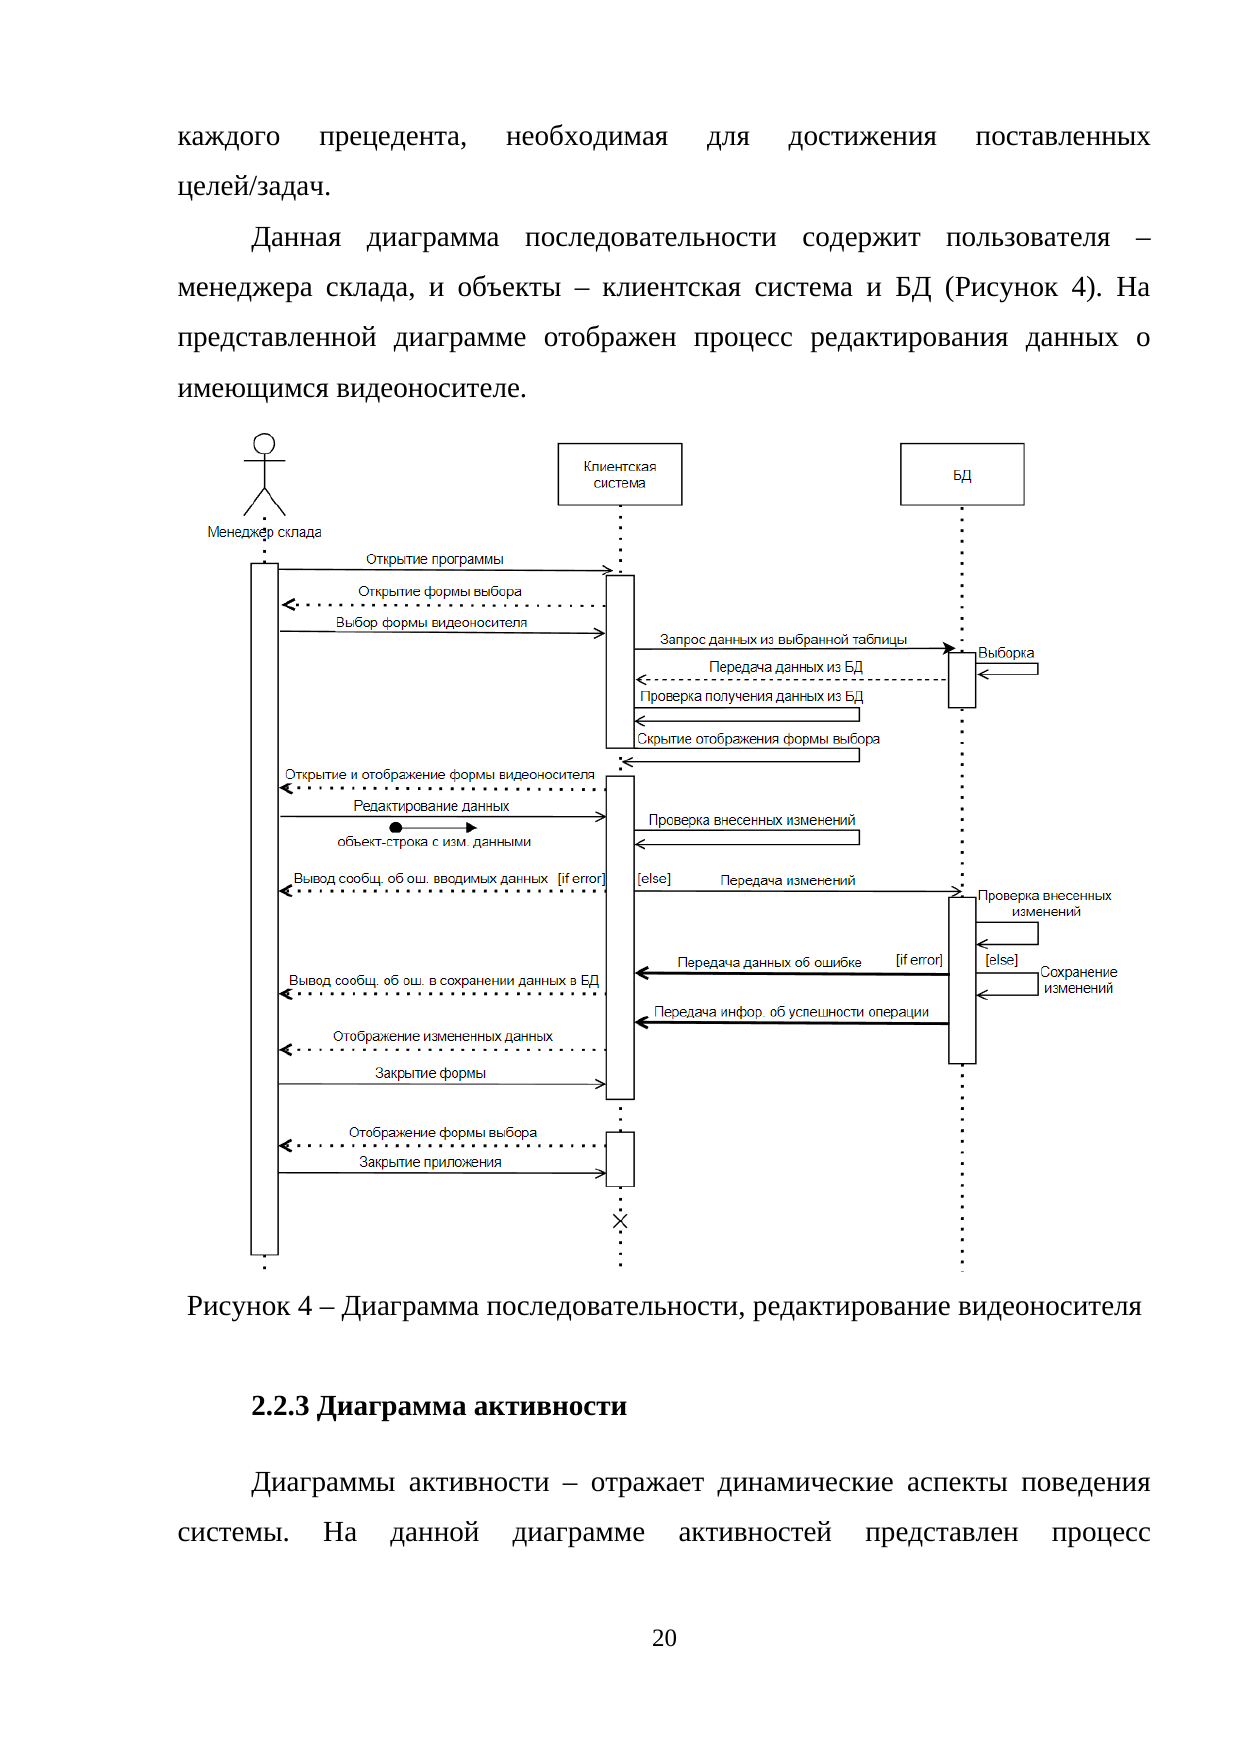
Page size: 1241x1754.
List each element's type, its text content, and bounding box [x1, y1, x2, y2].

text Данная диаграмма последовательности содержит пользователя – менеджера склада, и объекты – клиентская система и БД (Рисунок 4). На представленной диаграмме отображен процесс редактирования данных о имеющимся видеоносителе. [177, 219, 1152, 403]
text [177, 118, 1152, 202]
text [177, 1464, 1152, 1547]
picture [203, 420, 1125, 1272]
subtitle Диаграмма активности [177, 1388, 1152, 1422]
